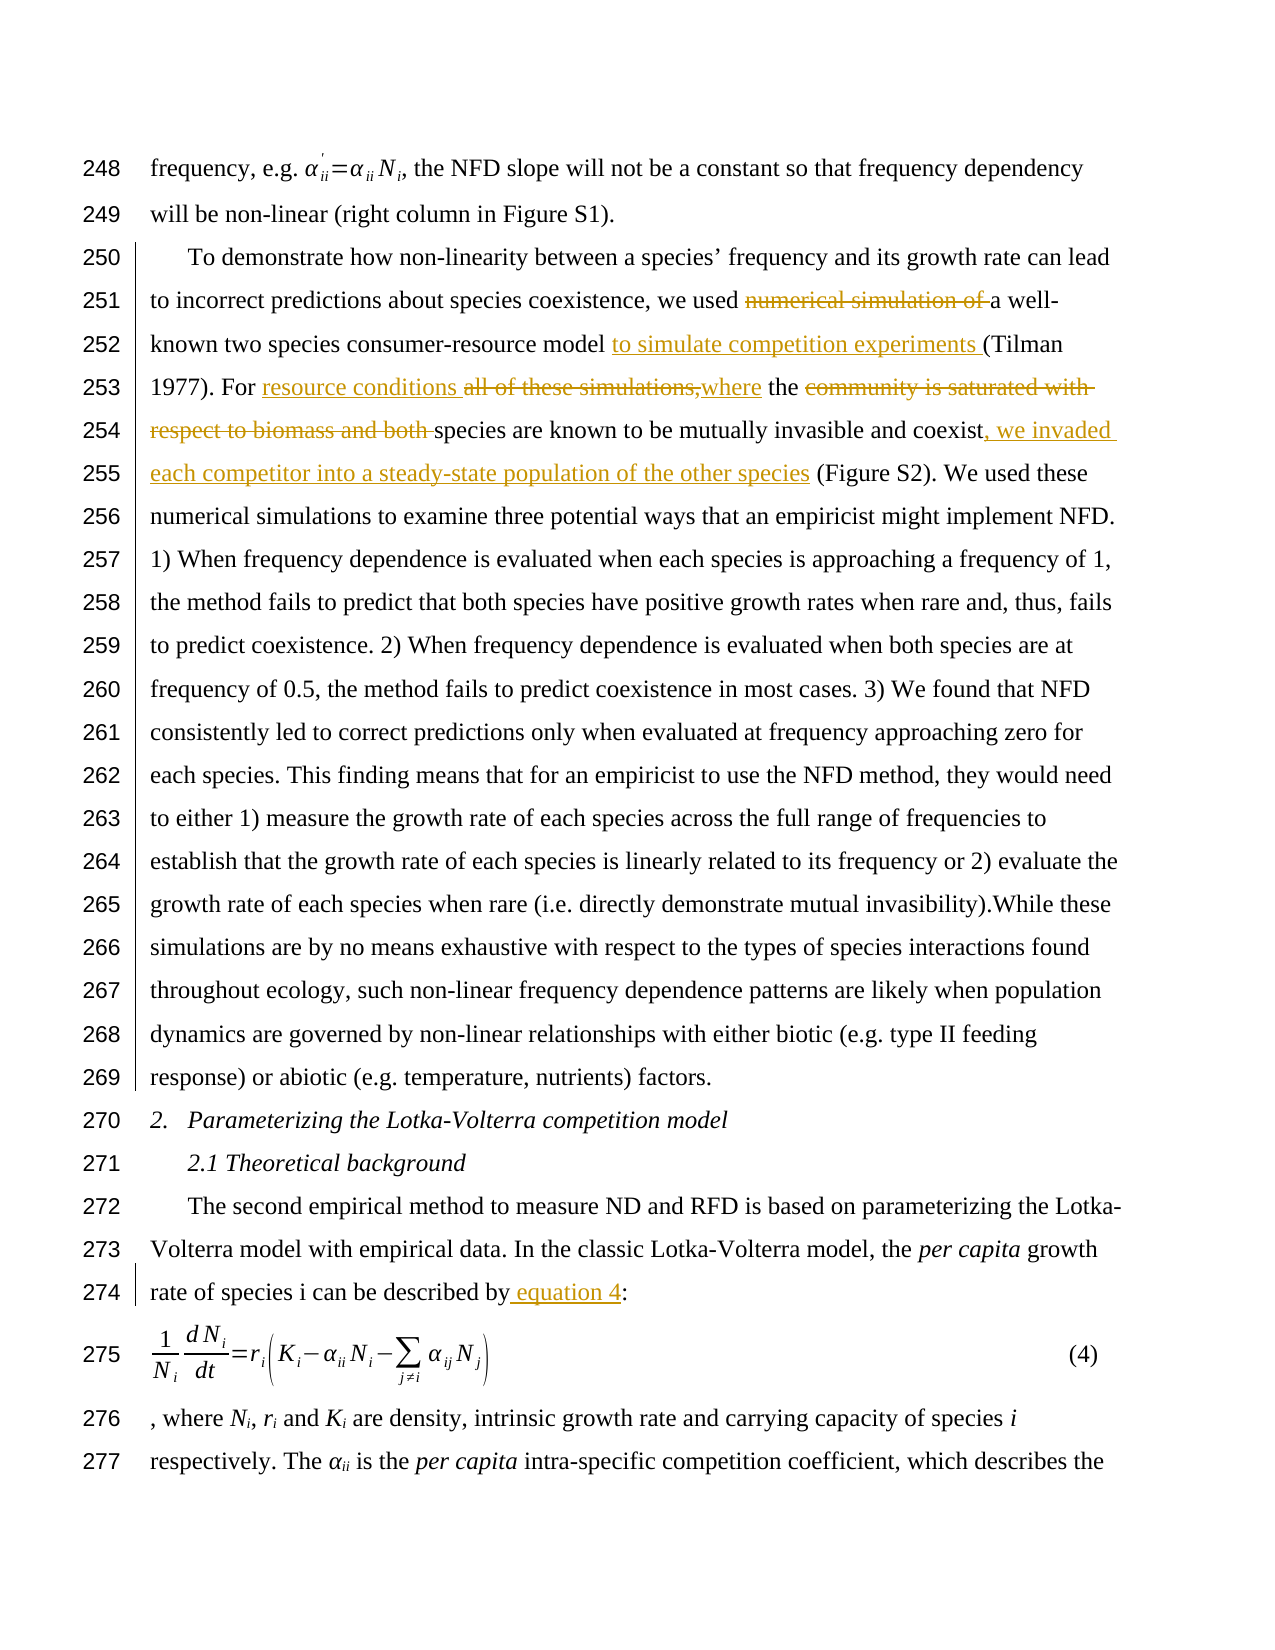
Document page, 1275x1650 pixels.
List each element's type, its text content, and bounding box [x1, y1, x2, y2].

text The second empirical method to measure ND and RFD is based on parameterizing the Lotka-Volterra model with empirical data. In the classic Lotka-Volterra model, the per capita growth rate of species i can be described by: [150, 1191, 1125, 1306]
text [150, 1403, 1125, 1475]
text (4) [150, 1321, 1125, 1389]
text To demonstrate how non-linearity between a species’ frequency and its growth rate can lead to incorrect predictions about species coexistence, we used a well-known two species consumer-resource model (Tilman 1977). For the species are known to be mutually invasible and coexist (Figure S2). We used these numerical simulations to examine three potential ways that an empiricist might implement NFD. 1) When frequency dependence is evaluated when each species is approaching a frequency of 1, the method fails to predict that both species have positive growth rates when rare and, thus, fails to predict coexistence. 2) When frequency dependence is evaluated when both species are at frequency of 0.5, the method fails to predict coexistence in most cases. 3) We found that NFD consistently led to correct predictions only when evaluated at frequency approaching zero for each species. This finding means that for an empiricist to use the NFD method, they would need to either 1) measure the growth rate of each species across the full range of frequencies to establish that the growth rate of each species is linearly related to its frequency or 2) evaluate the growth rate of each species when rare (i.e. directly demonstrate mutual invasibility).While these simulations are by no means exhaustive with respect to the types of species interactions found throughout ecology, such non-linear frequency dependence patterns are likely when population dynamics are governed by non-linear relationships with either biotic (e.g. type II feeding response) or abiotic (e.g. temperature, nutrients) factors. [150, 242, 1125, 1091]
text 2.1 Theoretical background [187, 1148, 1125, 1177]
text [150, 150, 1125, 228]
list Parameterizing the Lotka-Volterra competition model [150, 1105, 1125, 1134]
